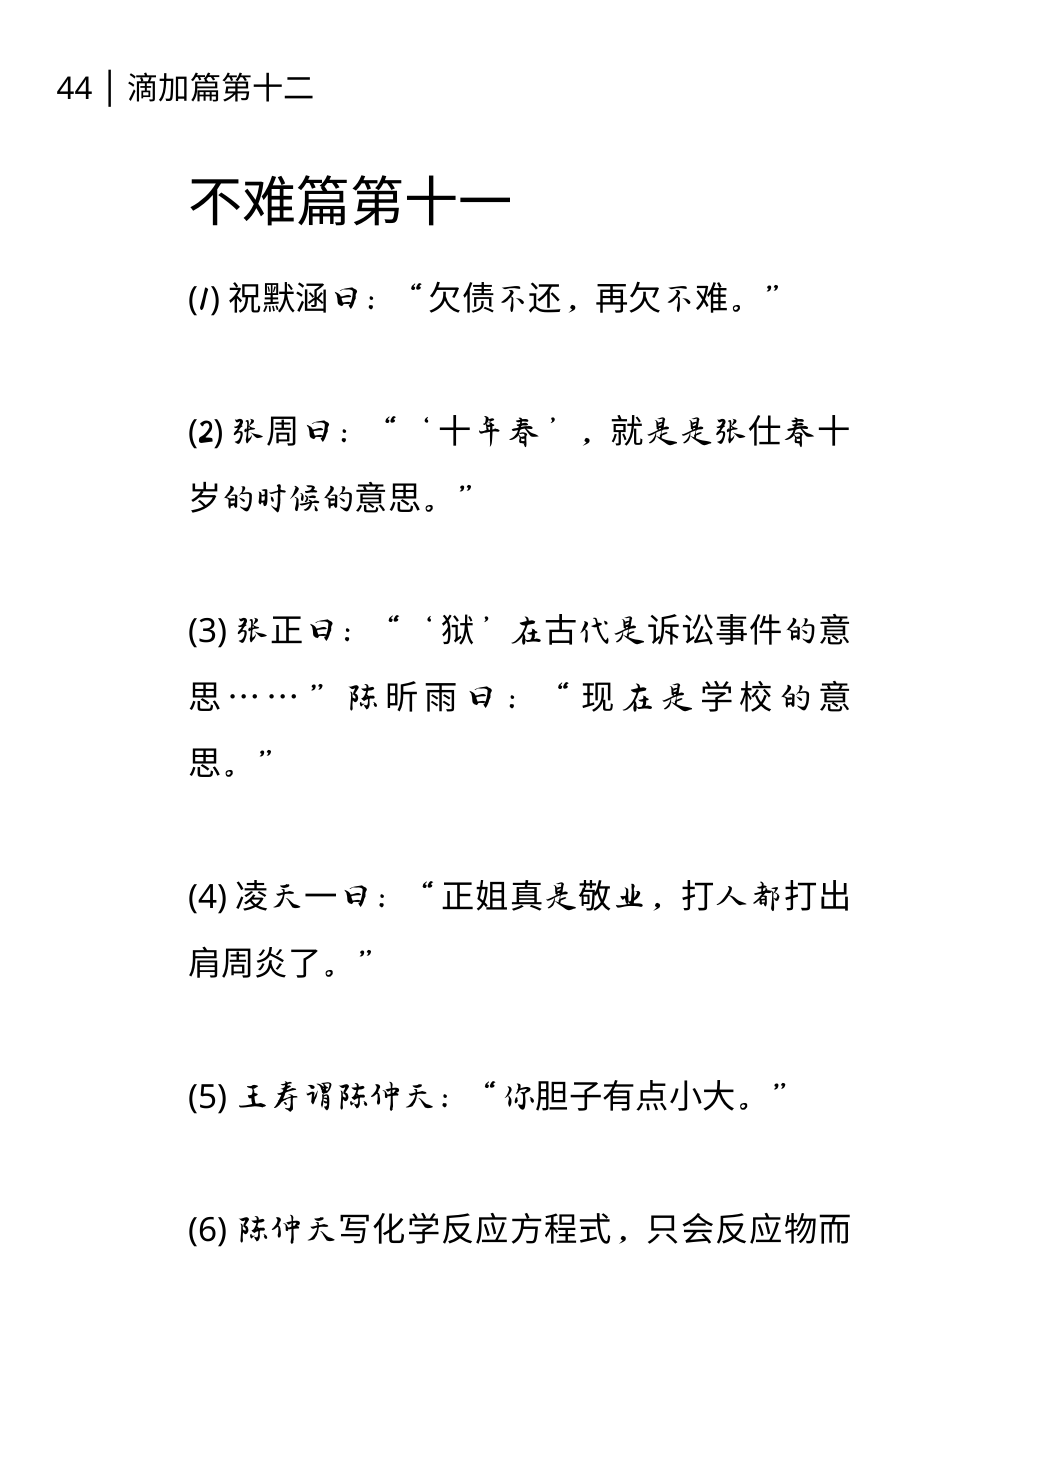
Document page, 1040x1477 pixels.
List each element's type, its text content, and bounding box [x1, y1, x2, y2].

list 王寿谓陈仲天：“你胆子有点小大。” [188, 1064, 852, 1130]
list 张周曰：“‘十年春’，就是是张仕春十岁的时候的意思。” [188, 399, 852, 532]
text 不难篇第十一 [188, 166, 852, 233]
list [188, 1197, 852, 1263]
list 凌天一曰：“正姐真是敬业，打人都打出肩周炎了。” [188, 864, 852, 997]
list 祝默涵曰：“欠债不还，再欠不难。” [188, 266, 852, 333]
list 张正曰：“‘狱’在古代是诉讼事件的意思……”陈昕雨曰：“现在是学校的意思。” [188, 599, 852, 798]
